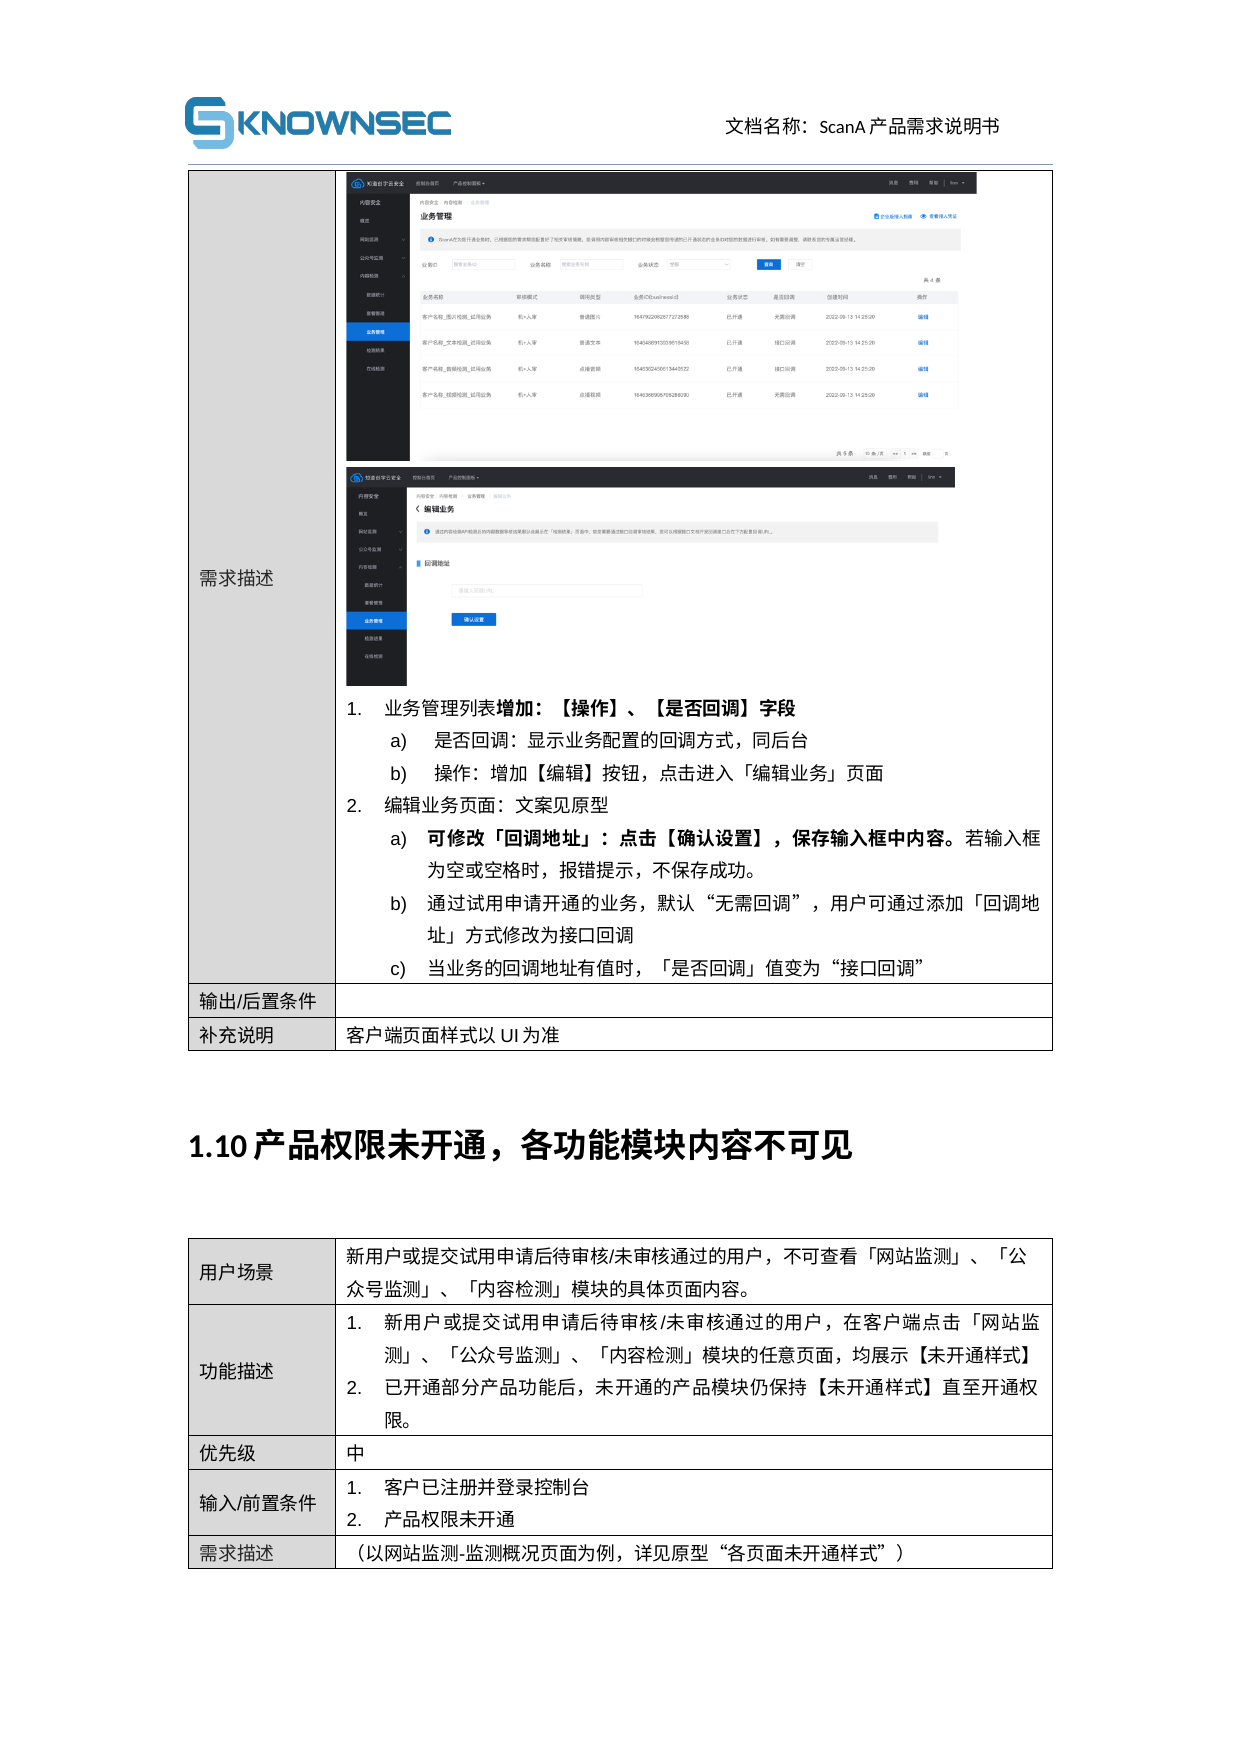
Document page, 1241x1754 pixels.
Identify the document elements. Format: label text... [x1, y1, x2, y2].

table_header 用户场景 [189, 1239, 335, 1304]
table_cell 需求描述 [189, 1536, 335, 1568]
picture [346, 467, 955, 686]
table_cell 补充说明 [189, 1018, 335, 1050]
table_cell 需求描述 [189, 171, 335, 983]
table_cell 新用户或提交试用申请后待审核/未审核通过的用户，在客户端点击「网站监测」、「公众号监测」、「内容检测」模块的任意页面，均展示【未开通样式】 已开通部分产品功能后，未开通的产品模块仍保持【未开通样式】直至开通权限。 [336, 1305, 1052, 1435]
subtitle 1.10产品权限未开通，各功能模块内容不可见 [187, 1111, 1053, 1176]
table_cell [336, 984, 1052, 1017]
table_cell 客户已注册并登录控制台 产品权限未开通 [336, 1470, 1052, 1535]
table_cell 功能描述 [189, 1305, 335, 1435]
table_cell 优先级 [189, 1436, 335, 1469]
table_cell 输入/前置条件 [189, 1470, 335, 1535]
picture [346, 172, 977, 461]
table_cell 输出/后置条件 [189, 984, 335, 1017]
table_cell 业务管理列表增加：【操作】、【是否回调】字段 是否回调：显示业务配置的回调方式，同后台 操作：增加【编辑】按钮，点击进入「编辑业务」页面 编辑业务页面：文案见原型 可修改「回调地址」：点击【确认设置】，保存输入框中内容。若输入框为空或空格时，报错提示，不保存成功。 通过试用申请开通的业务，默认“无需回调”，用户可通过添加「回调地址」方式修改为接口回调 当业务的回调地址有值时，「是否回调」值变为“接口回调” [336, 171, 1052, 983]
table_cell 中 [336, 1436, 1052, 1469]
table_header 新用户或提交试用申请后待审核/未审核通过的用户，不可查看「网站监测」、「公众号监测」、「内容检测」模块的具体页面内容。 [336, 1239, 1052, 1304]
table_cell 客户端页面样式以UI为准 [336, 1018, 1052, 1050]
picture [185, 97, 451, 149]
